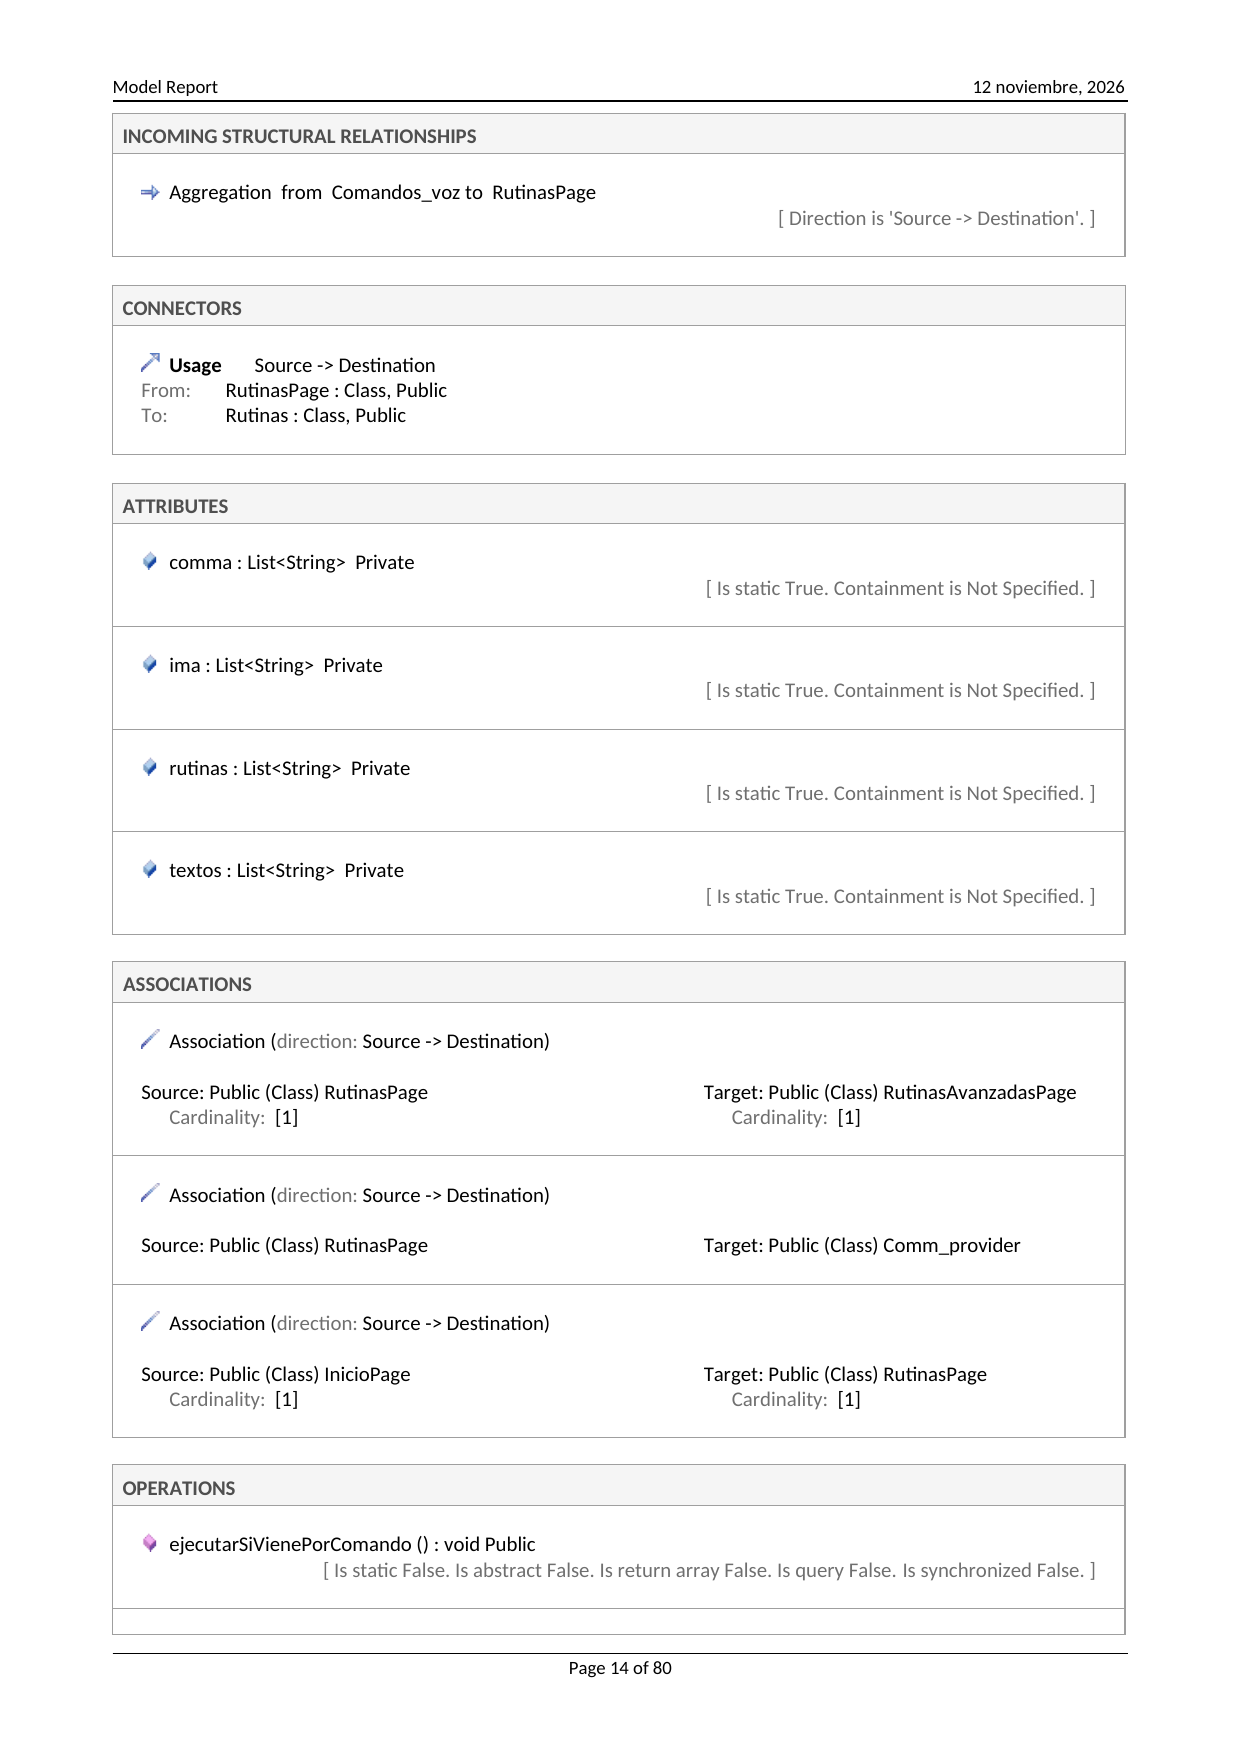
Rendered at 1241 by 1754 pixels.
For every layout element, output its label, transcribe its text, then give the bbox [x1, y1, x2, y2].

table_cell ejecutarSiVienePorComando () : void Public [ Is static False. Is abstract False. Is return array False. Is query False. Is synchronized False. ] [113, 1506, 1124, 1608]
table_cell Association (direction: Source -> Destination) [113, 1156, 1124, 1233]
table_header CONNECTORS [113, 286, 1125, 325]
picture [141, 181, 160, 200]
table_cell Association (direction: Source -> Destination) [113, 1285, 1124, 1361]
table_cell Usage Source -> Destination From: RutinasPage : Class, Public To: Rutinas : Class, Public [113, 326, 1125, 453]
picture [141, 551, 160, 570]
table_cell Association (direction: Source -> Destination) [113, 1003, 1124, 1079]
picture [141, 1532, 160, 1552]
table_header ATTRIBUTES [113, 484, 1124, 523]
table_cell comma : List<String> Private [ Is static True. Containment is Not Specified. ] [113, 524, 1124, 626]
picture [141, 859, 160, 878]
table_cell Target: Public (Class) Comm_provider [675, 1233, 1124, 1283]
table_cell Target: Public (Class) RutinasPage Cardinality: [1] [675, 1361, 1124, 1437]
table_cell Source: Public (Class) RutinasPage [113, 1233, 675, 1283]
table_cell textos : List<String> Private [ Is static True. Containment is Not Specified. ] [113, 832, 1124, 934]
table_header OPERATIONS [113, 1465, 1124, 1505]
picture [141, 653, 160, 673]
table_header INCOMING STRUCTURAL RELATIONSHIPS [113, 114, 1124, 153]
picture [141, 353, 160, 372]
picture [141, 1183, 160, 1202]
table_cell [113, 1609, 1124, 1634]
table_cell rutinas : List<String> Private [ Is static True. Containment is Not Specified. ] [113, 730, 1124, 831]
table_cell Aggregation from Comandos_voz to RutinasPage [ Direction is 'Source -> Destination'. ] [113, 154, 1124, 256]
table_cell Source: Public (Class) RutinasPage Cardinality: [1] [113, 1079, 675, 1155]
table_cell Target: Public (Class) RutinasAvanzadasPage Cardinality: [1] [675, 1079, 1124, 1155]
table_header ASSOCIATIONS [113, 962, 1124, 1002]
picture [141, 1029, 160, 1049]
table_cell Source: Public (Class) InicioPage Cardinality: [1] [113, 1361, 675, 1437]
table_cell ima : List<String> Private [ Is static True. Containment is Not Specified. ] [113, 627, 1124, 728]
picture [141, 1311, 160, 1331]
picture [141, 756, 160, 776]
